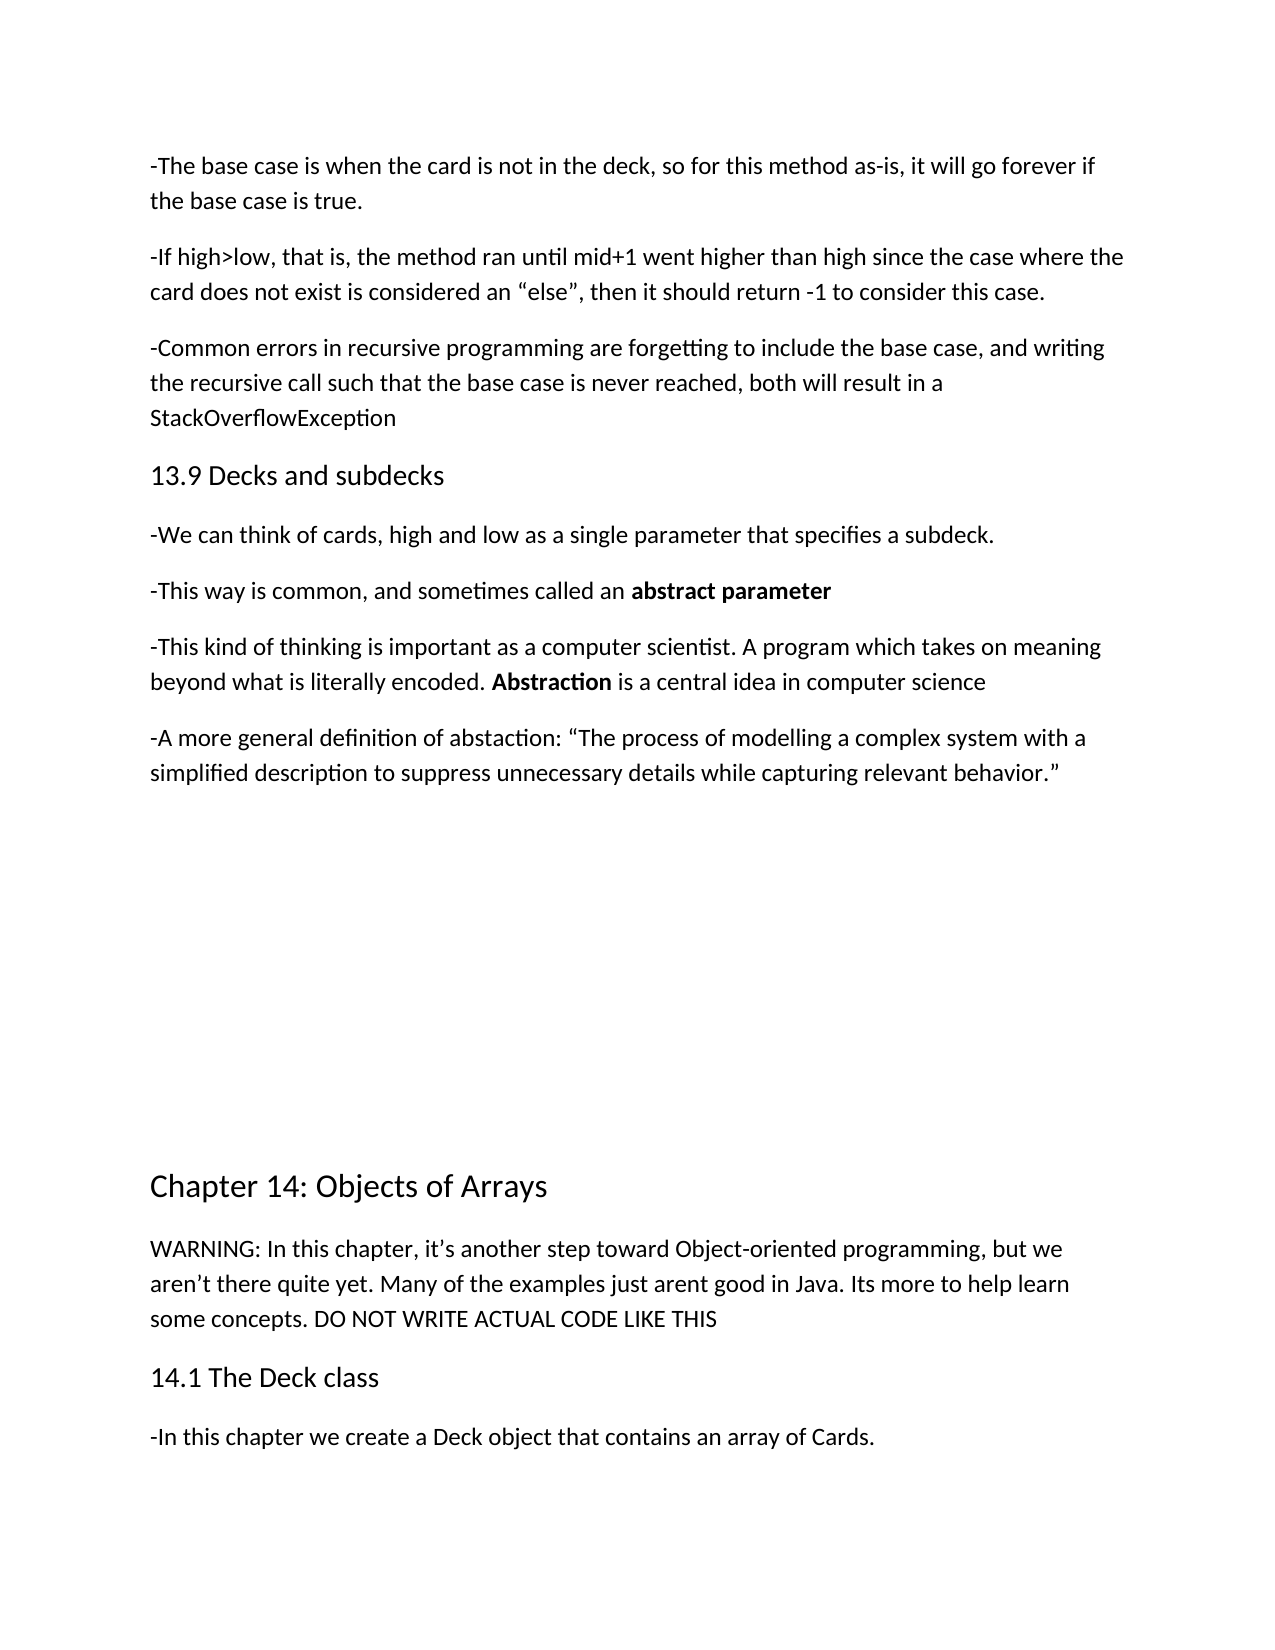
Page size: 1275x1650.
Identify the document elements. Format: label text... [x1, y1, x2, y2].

text -This kind of thinking is important as a computer scientist. A program which takes on meaning beyond what is literally encoded. Abstraction is a central idea in computer science [150, 631, 1125, 696]
text -This way is common, and sometimes called an abstract parameter [150, 575, 1125, 606]
text -In this chapter we create a Deck object that contains an array of Cards. [150, 1421, 1125, 1451]
text -If high>low, that is, the method ran until mid+1 went higher than high since the case where the card does not exist is considered an “else”, then it should return -1 to consider this case. [150, 241, 1125, 306]
text -A more general definition of abstaction: “The process of modelling a complex system with a simplified description to suppress unnecessary details while capturing relevant behavior.” [150, 722, 1125, 787]
text 14.1 The Deck class [150, 1359, 1125, 1394]
text -The base case is when the card is not in the deck, so for this method as-is, it will go forever if the base case is true. [150, 150, 1125, 216]
text Chapter 14: Objects of Arrays [150, 1165, 1125, 1206]
text 13.9 Decks and subdecks [150, 457, 1125, 493]
text -Common errors in recursive programming are forgetting to include the base case, and writing the recursive call such that the base case is never reached, both will result in a StackOverflowException [150, 332, 1125, 432]
text -We can think of cards, high and low as a single parameter that specifies a subdeck. [150, 519, 1125, 550]
text WARNING: In this chapter, it’s another step toward Object-oriented programming, but we aren’t there quite yet. Many of the examples just arent good in Java. Its more to help learn some concepts. DO NOT WRITE ACTUAL CODE LIKE THIS [150, 1233, 1125, 1333]
